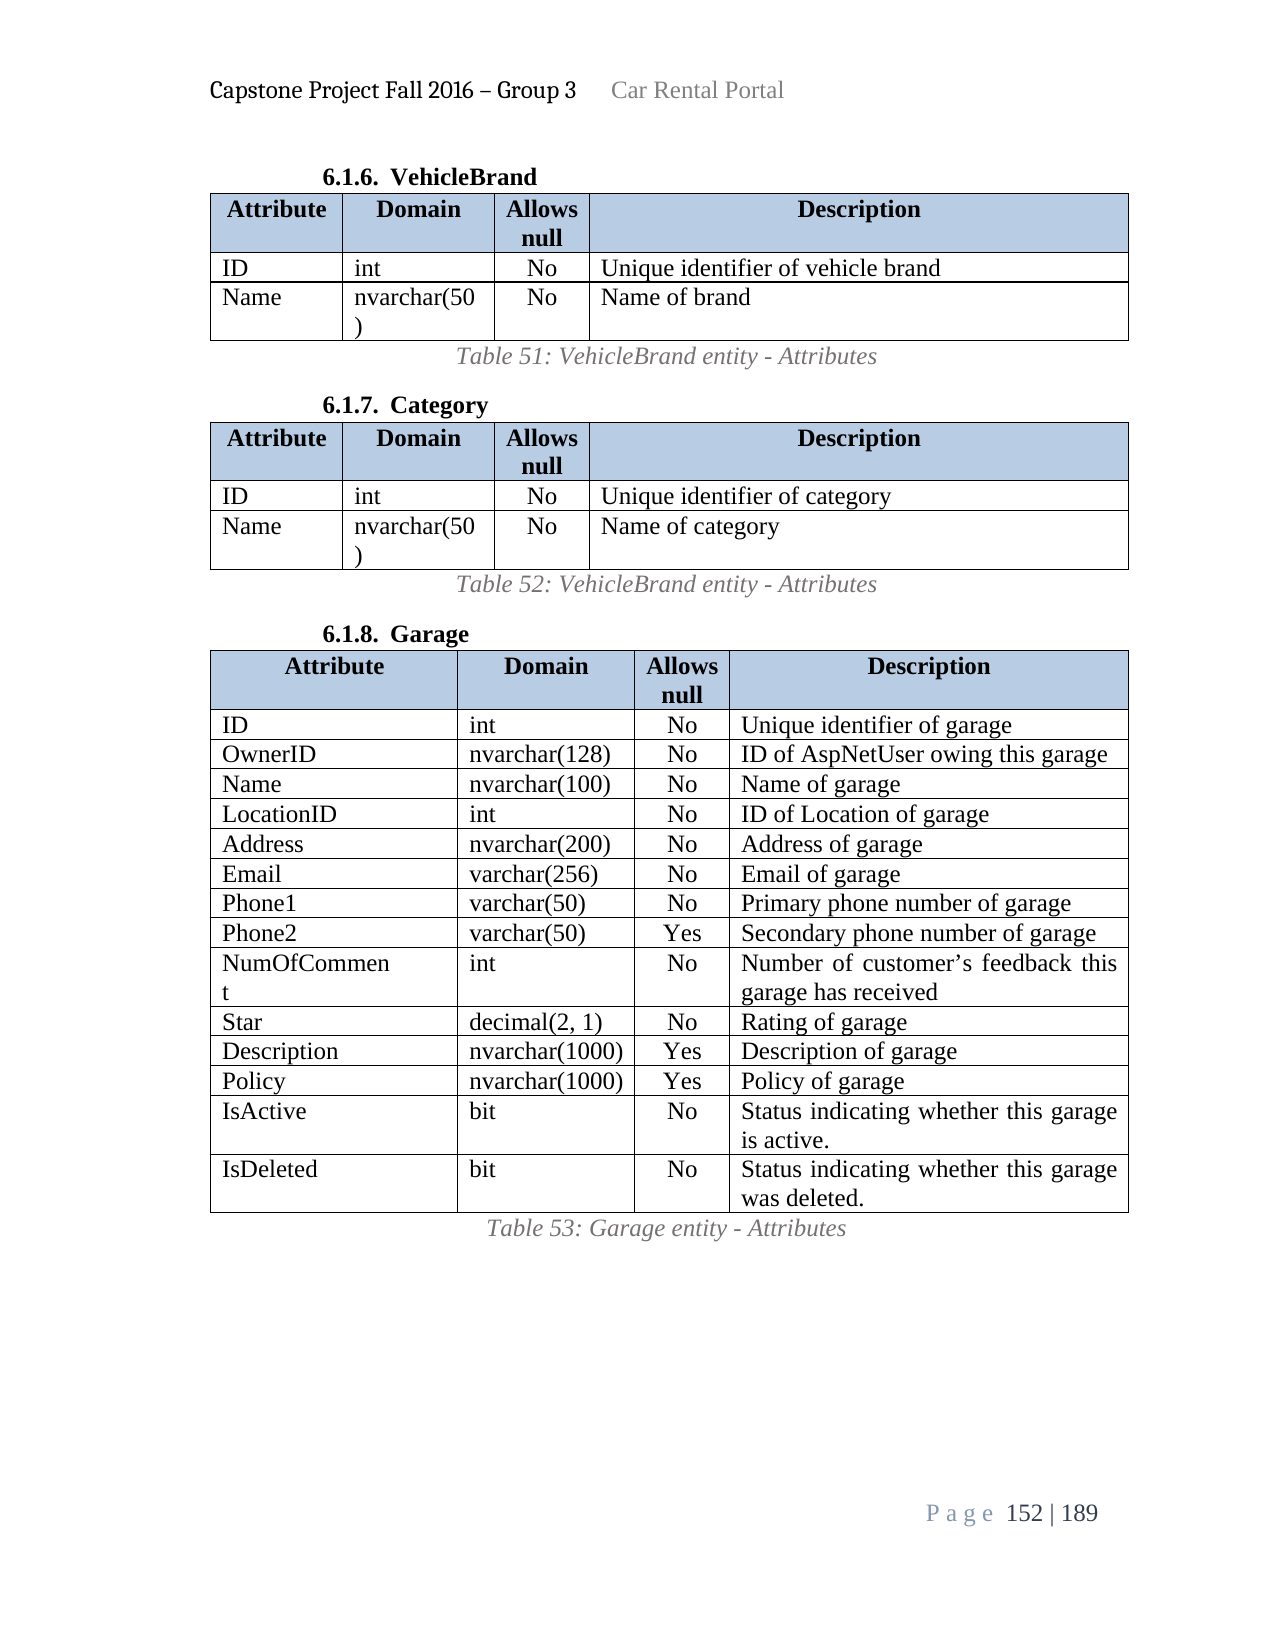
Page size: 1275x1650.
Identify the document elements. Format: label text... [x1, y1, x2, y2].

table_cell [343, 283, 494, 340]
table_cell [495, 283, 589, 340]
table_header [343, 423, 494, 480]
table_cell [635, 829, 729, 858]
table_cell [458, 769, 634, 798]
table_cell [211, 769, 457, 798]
text Table 52: VehicleBrand entity - Attributes [210, 570, 1125, 598]
text Table 51: VehicleBrand entity - Attributes [210, 341, 1125, 370]
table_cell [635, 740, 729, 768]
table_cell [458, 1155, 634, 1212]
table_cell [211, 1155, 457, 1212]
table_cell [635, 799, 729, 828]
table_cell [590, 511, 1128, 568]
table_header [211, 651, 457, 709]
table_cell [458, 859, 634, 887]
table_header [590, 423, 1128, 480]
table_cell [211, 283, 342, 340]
subtitle VehicleBrand [322, 162, 1125, 191]
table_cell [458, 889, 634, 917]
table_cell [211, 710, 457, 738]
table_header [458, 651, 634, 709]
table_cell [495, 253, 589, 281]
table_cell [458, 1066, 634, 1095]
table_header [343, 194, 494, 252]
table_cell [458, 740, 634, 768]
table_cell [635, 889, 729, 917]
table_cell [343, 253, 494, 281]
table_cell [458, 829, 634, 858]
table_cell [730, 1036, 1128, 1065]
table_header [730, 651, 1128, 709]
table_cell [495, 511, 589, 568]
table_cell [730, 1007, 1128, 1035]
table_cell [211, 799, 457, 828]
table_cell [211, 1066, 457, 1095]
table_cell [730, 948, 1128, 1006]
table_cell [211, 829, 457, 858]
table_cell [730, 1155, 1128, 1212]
text Table 53: Garage entity - Attributes [210, 1213, 1125, 1242]
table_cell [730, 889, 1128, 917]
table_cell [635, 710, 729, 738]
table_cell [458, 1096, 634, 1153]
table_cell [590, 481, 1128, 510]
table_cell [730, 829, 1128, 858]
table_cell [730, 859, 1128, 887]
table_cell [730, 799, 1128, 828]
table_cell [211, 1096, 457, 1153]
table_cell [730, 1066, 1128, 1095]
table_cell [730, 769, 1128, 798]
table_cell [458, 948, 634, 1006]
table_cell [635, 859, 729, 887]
subtitle Category [322, 391, 1125, 419]
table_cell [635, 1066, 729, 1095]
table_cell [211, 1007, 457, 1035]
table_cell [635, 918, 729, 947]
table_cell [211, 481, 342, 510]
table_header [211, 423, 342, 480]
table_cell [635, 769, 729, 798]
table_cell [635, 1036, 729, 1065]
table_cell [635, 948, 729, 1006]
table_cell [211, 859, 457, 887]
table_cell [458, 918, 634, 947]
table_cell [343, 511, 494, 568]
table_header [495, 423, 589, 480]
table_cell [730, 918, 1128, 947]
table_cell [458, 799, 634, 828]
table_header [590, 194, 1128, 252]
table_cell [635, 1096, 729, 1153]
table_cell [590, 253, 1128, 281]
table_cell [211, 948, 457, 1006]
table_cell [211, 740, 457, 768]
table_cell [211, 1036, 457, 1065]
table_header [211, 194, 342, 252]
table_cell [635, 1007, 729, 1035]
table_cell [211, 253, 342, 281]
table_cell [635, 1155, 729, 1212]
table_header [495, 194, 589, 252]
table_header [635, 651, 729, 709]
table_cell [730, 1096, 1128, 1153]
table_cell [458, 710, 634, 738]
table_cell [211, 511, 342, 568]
subtitle Garage [322, 619, 1125, 648]
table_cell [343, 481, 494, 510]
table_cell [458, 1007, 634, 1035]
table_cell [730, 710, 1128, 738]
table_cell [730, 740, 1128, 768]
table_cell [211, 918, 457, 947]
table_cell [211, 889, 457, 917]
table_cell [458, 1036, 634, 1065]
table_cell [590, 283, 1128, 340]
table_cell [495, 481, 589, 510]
